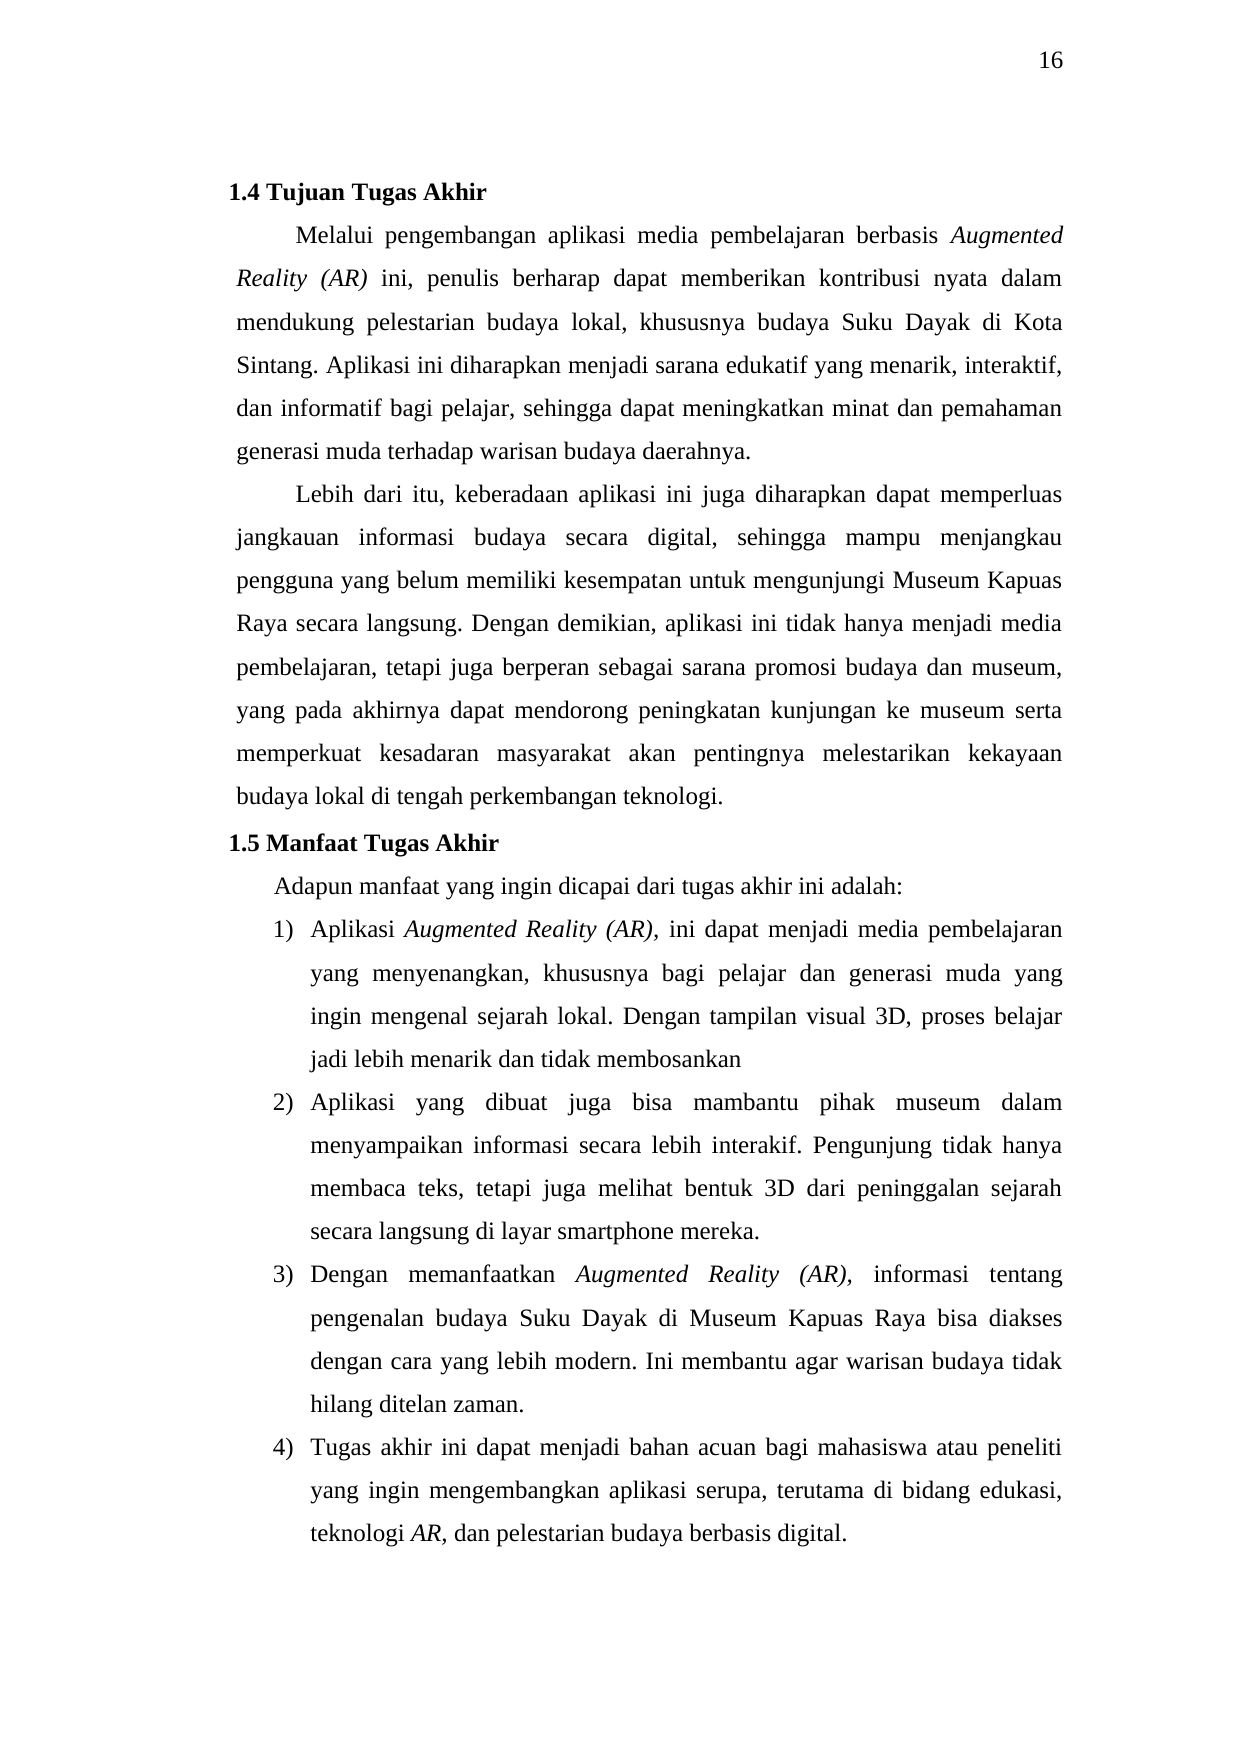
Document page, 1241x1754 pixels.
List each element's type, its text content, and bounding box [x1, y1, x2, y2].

text Lebih dari itu, keberadaan aplikasi ini juga diharapkan dapat memperluas jangkauan informasi budaya secara digital, sehingga mampu menjangkau pengguna yang belum memiliki kesempatan untuk mengunjungi Museum Kapuas Raya secara langsung. Dengan demikian, aplikasi ini tidak hanya menjadi media pembelajaran, tetapi juga berperan sebagai sarana promosi budaya dan museum, yang pada akhirnya dapat mendorong peningkatan kunjungan ke museum serta memperkuat kesadaran masyarakat akan pentingnya melestarikan kekayaan budaya lokal di tengah perkembangan teknologi. [236, 479, 1063, 810]
subtitle Manfaat Tugas Akhir [228, 828, 1063, 857]
text Melalui pengembangan aplikasi media pembelajaran berbasis Augmented Reality (AR) ini, penulis berharap dapat memberikan kontribusi nyata dalam mendukung pelestarian budaya lokal, khususnya budaya Suku Dayak di Kota Sintang. Aplikasi ini diharapkan menjadi sarana edukatif yang menarik, interaktif, dan informatif bagi pelajar, sehingga dapat meningkatkan minat dan pemahaman generasi muda terhadap warisan budaya daerahnya. [236, 220, 1063, 465]
text Adapun manfaat yang ingin dicapai dari tugas akhir ini adalah: [236, 871, 1063, 900]
list Tugas akhir ini dapat menjadi bahan acuan bagi mahasiswa atau peneliti yang ingin mengembangkan aplikasi serupa, terutama di bidang edukasi, teknologi AR, dan pelestarian budaya berbasis digital. [273, 1432, 1063, 1547]
subtitle Tujuan Tugas Akhir [228, 177, 1063, 206]
list Aplikasi yang dibuat juga bisa mambantu pihak museum dalam menyampaikan informasi secara lebih interakif. Pengunjung tidak hanya membaca teks, tetapi juga melihat bentuk 3D dari peninggalan sejarah secara langsung di layar smartphone mereka. [273, 1087, 1063, 1245]
list Dengan memanfaatkan Augmented Reality (AR), informasi tentang pengenalan budaya Suku Dayak di Museum Kapuas Raya bisa diakses dengan cara yang lebih modern. Ini membantu agar warisan budaya tidak hilang ditelan zaman. [273, 1259, 1063, 1418]
list Aplikasi Augmented Reality (AR), ini dapat menjadi media pembelajaran yang menyenangkan, khususnya bagi pelajar dan generasi muda yang ingin mengenal sejarah lokal. Dengan tampilan visual 3D, proses belajar jadi lebih menarik dan tidak membosankan [273, 914, 1063, 1073]
